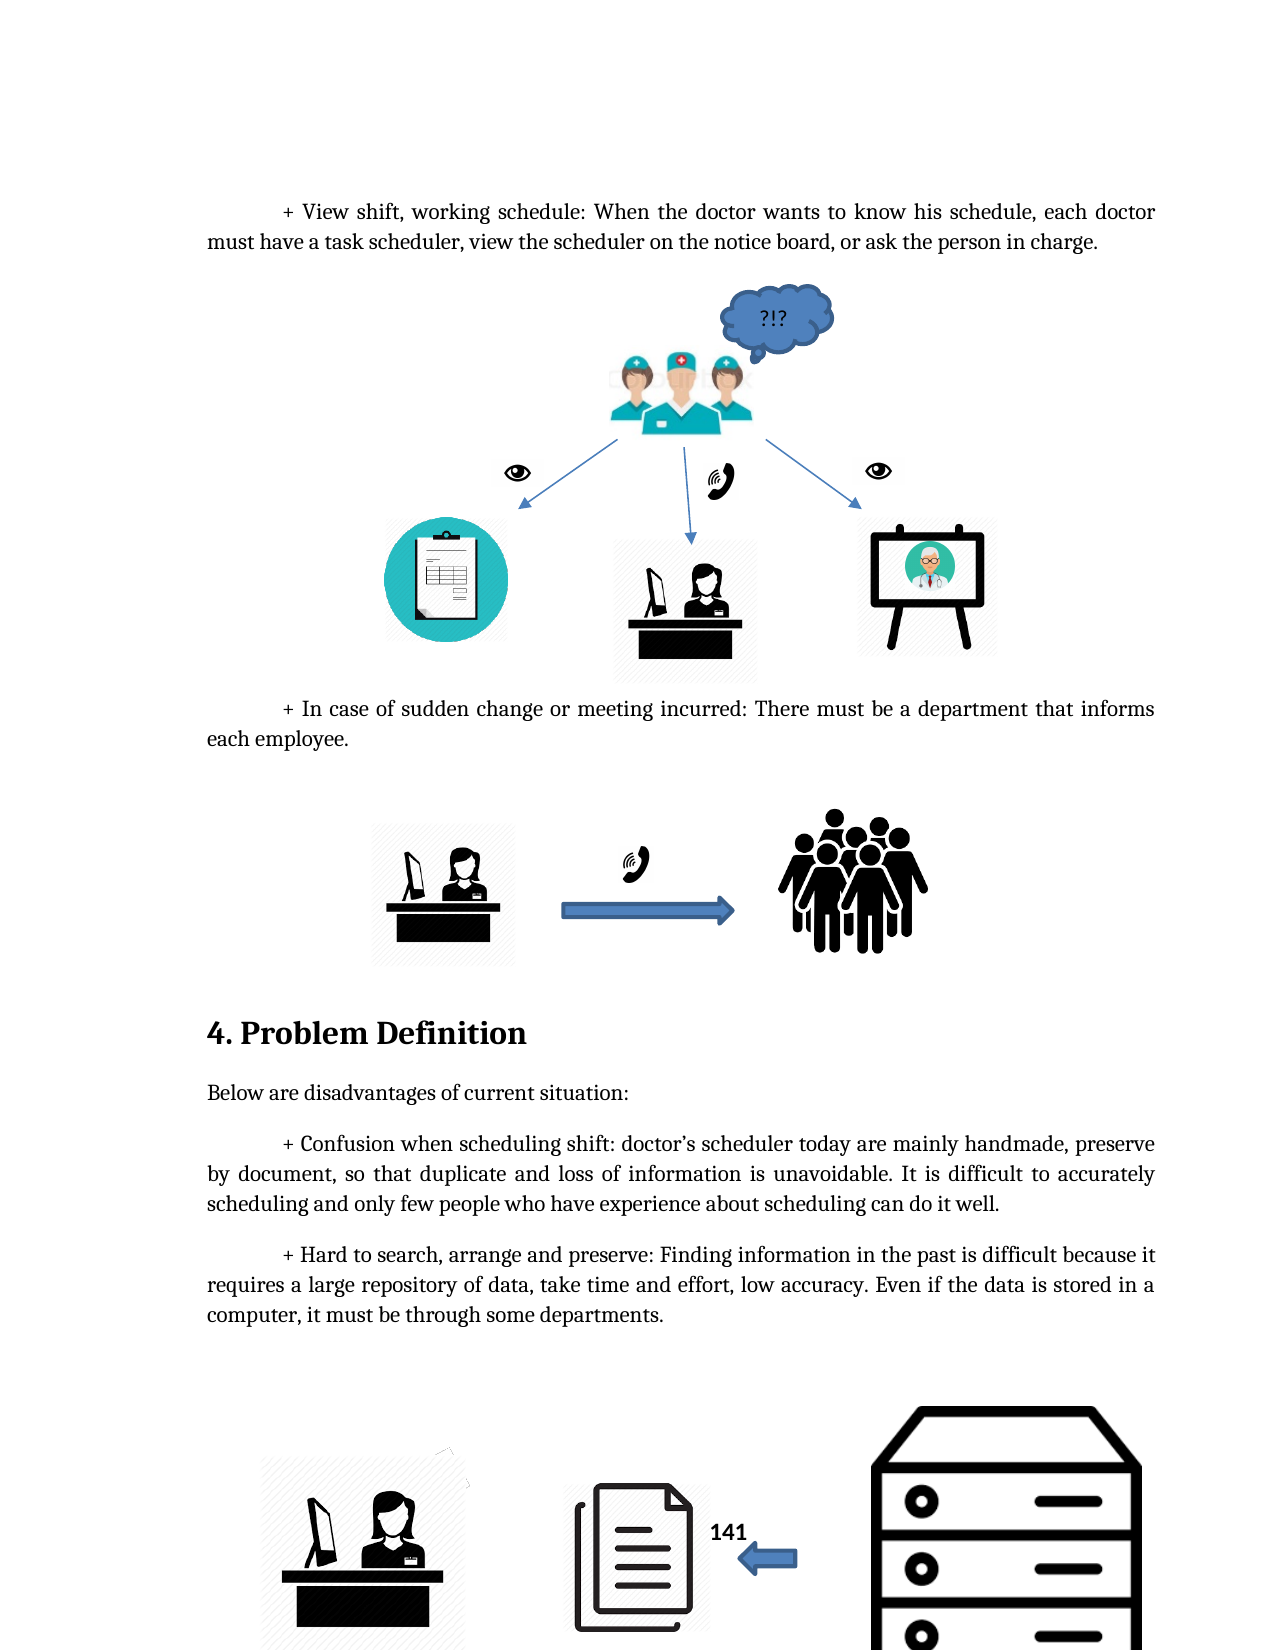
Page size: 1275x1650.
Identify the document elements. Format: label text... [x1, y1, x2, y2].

text Below are disadvantages of current situation: [207, 1079, 1157, 1106]
picture [778, 806, 928, 956]
picture [871, 1406, 1142, 1650]
text + Hard to search, arrange and preserve: Finding information in the past is difficult because it requires a large repository of data, take time and effort, low accuracy. Even if the data is stored in a computer, it must be through some departments. [207, 1242, 1157, 1328]
picture [609, 345, 754, 442]
picture [703, 463, 739, 500]
text 4. Problem Definition [207, 1014, 1157, 1053]
picture [491, 459, 544, 487]
picture [856, 516, 998, 657]
picture [384, 517, 508, 642]
text + Confusion when scheduling shift: doctor’s scheduler today are mainly handmade, preserve by document, so that duplicate and loss of information is unavoidable. It is difficult to accurately scheduling and only few people who have experience about scheduling can do it well. [207, 1130, 1157, 1217]
picture [852, 457, 905, 485]
text + In case of sudden change or meeting incurred: There must be a department that informs each employee. [207, 696, 1157, 752]
text + View shift, working schedule: When the doctor wants to know his schedule, each doctor must have a task scheduler, view the scheduler on the notice board, or ask the person in charge. [207, 199, 1157, 255]
picture [618, 846, 654, 883]
picture [370, 822, 516, 967]
picture [259, 1448, 469, 1650]
picture [562, 1483, 711, 1632]
picture [612, 538, 758, 684]
